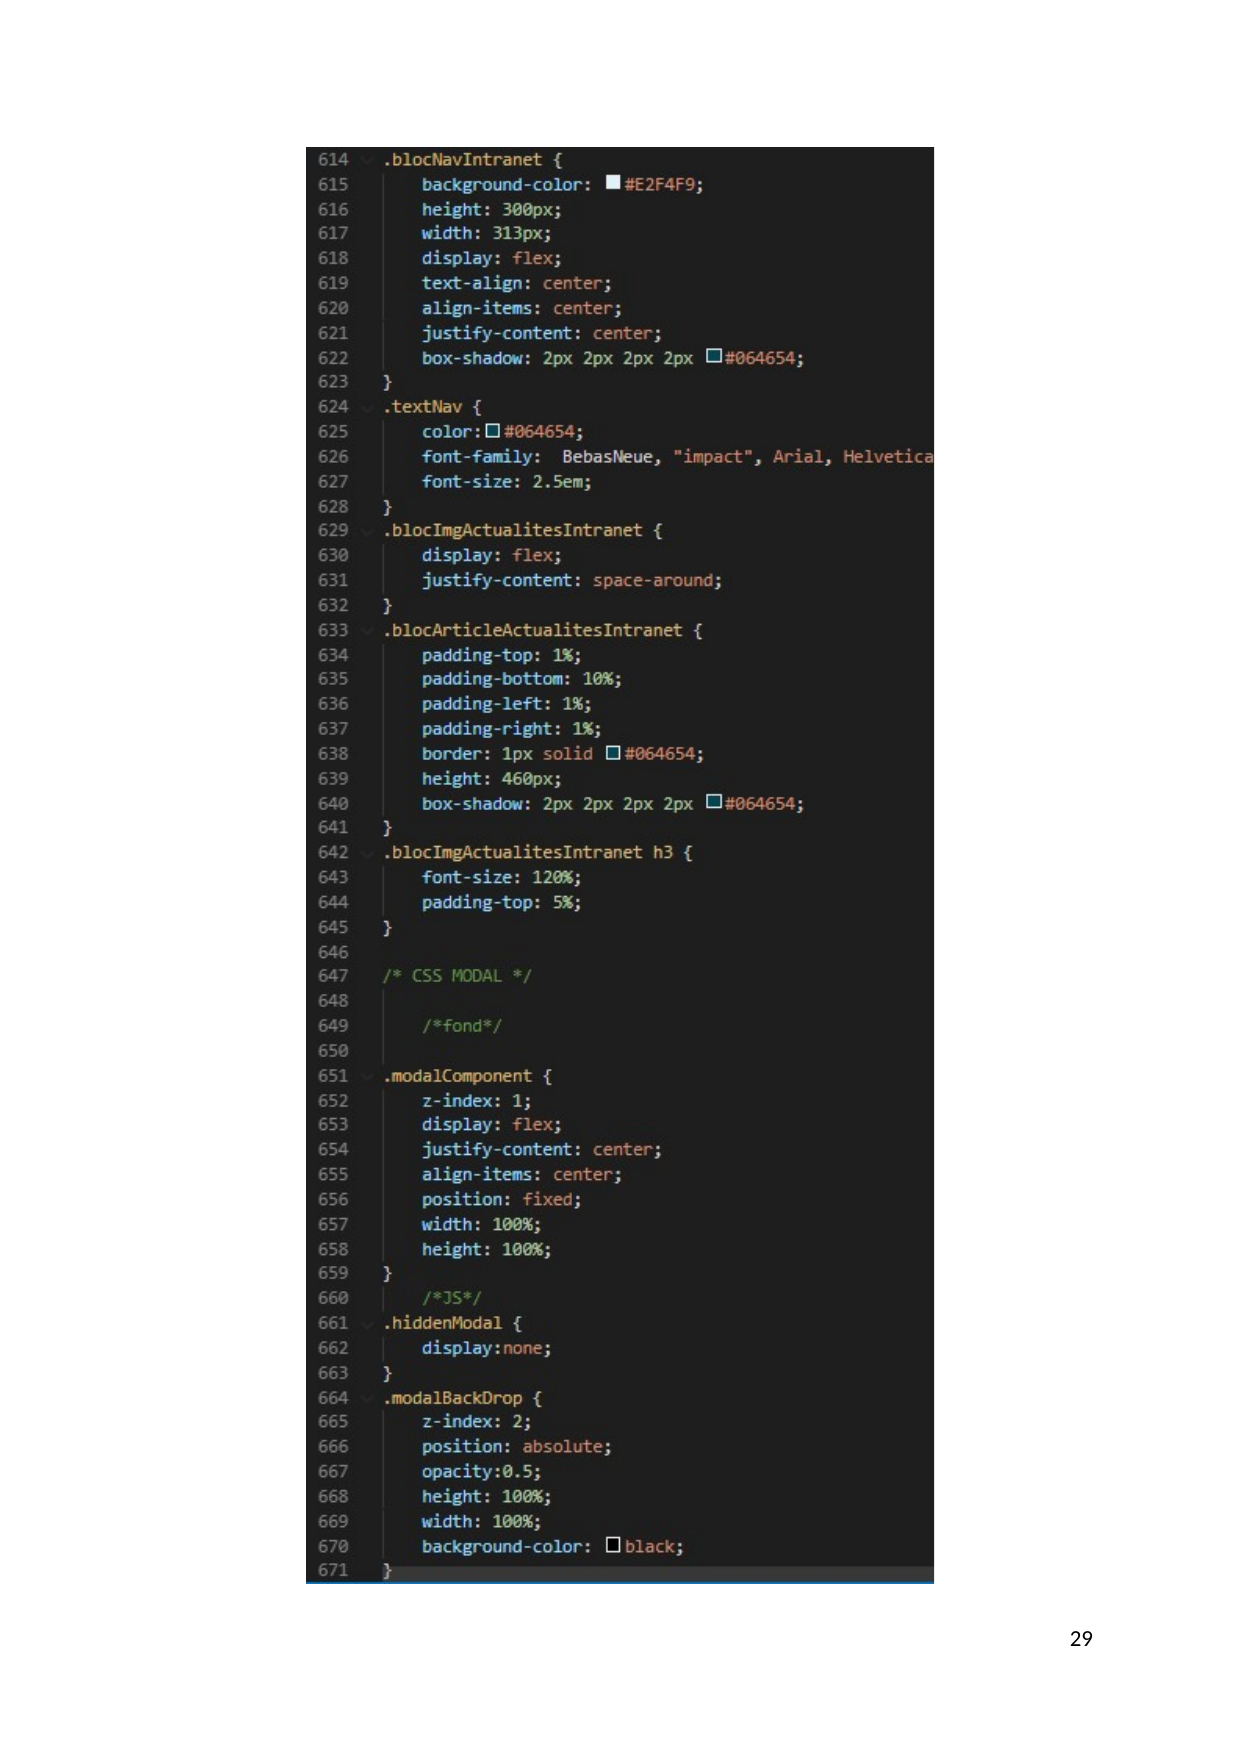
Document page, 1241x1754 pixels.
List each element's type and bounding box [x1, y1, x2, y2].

picture [306, 147, 935, 1584]
